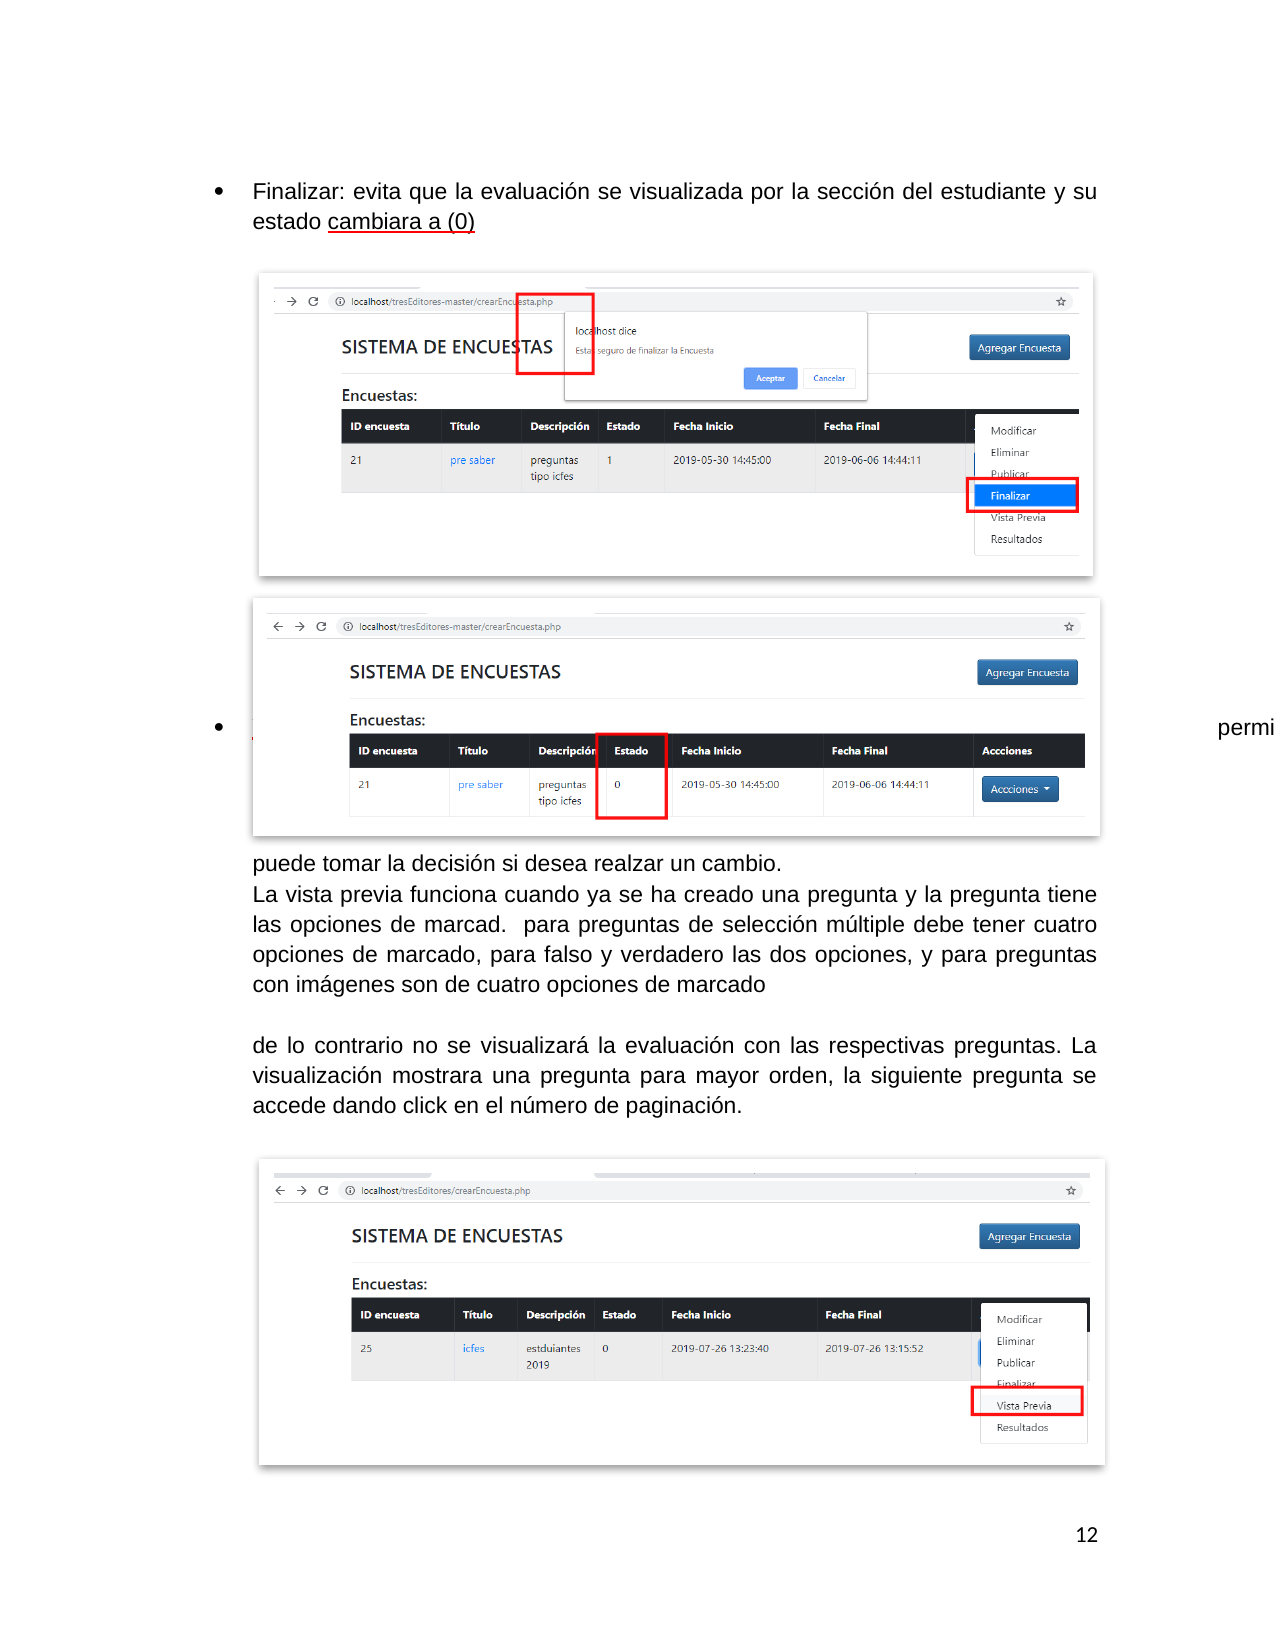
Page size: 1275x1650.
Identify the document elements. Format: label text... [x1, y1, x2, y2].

picture [274, 287, 1079, 561]
list de lo contrario no se visualizará la evaluación con las respectivas preguntas. La visualización mostrara una pregunta para mayor orden, la siguiente pregunta se accede dando click en el número de paginación. [252, 1032, 1098, 1118]
picture [274, 1173, 1090, 1451]
list La vista previa funciona cuando ya se ha creado una pregunta y la pregunta tiene las opciones de marcad. para preguntas de selección múltiple debe tener cuatro opciones de marcado, para falso y verdadero las dos opciones, y para preguntas con imágenes son de cuatro opciones de marcado [252, 881, 1098, 997]
picture [969, 481, 1075, 509]
list Finalizar: evita que la evaluación se visualizada por la sección del estudiante y su estado cambiara a (0) [215, 178, 1098, 234]
list Vista previa: permite que el profesor pueda visualizar como crea la evaluación. De esta manera puede tomar la decisión si desea realzar un cambio. [215, 714, 1098, 877]
picture [267, 613, 1085, 822]
